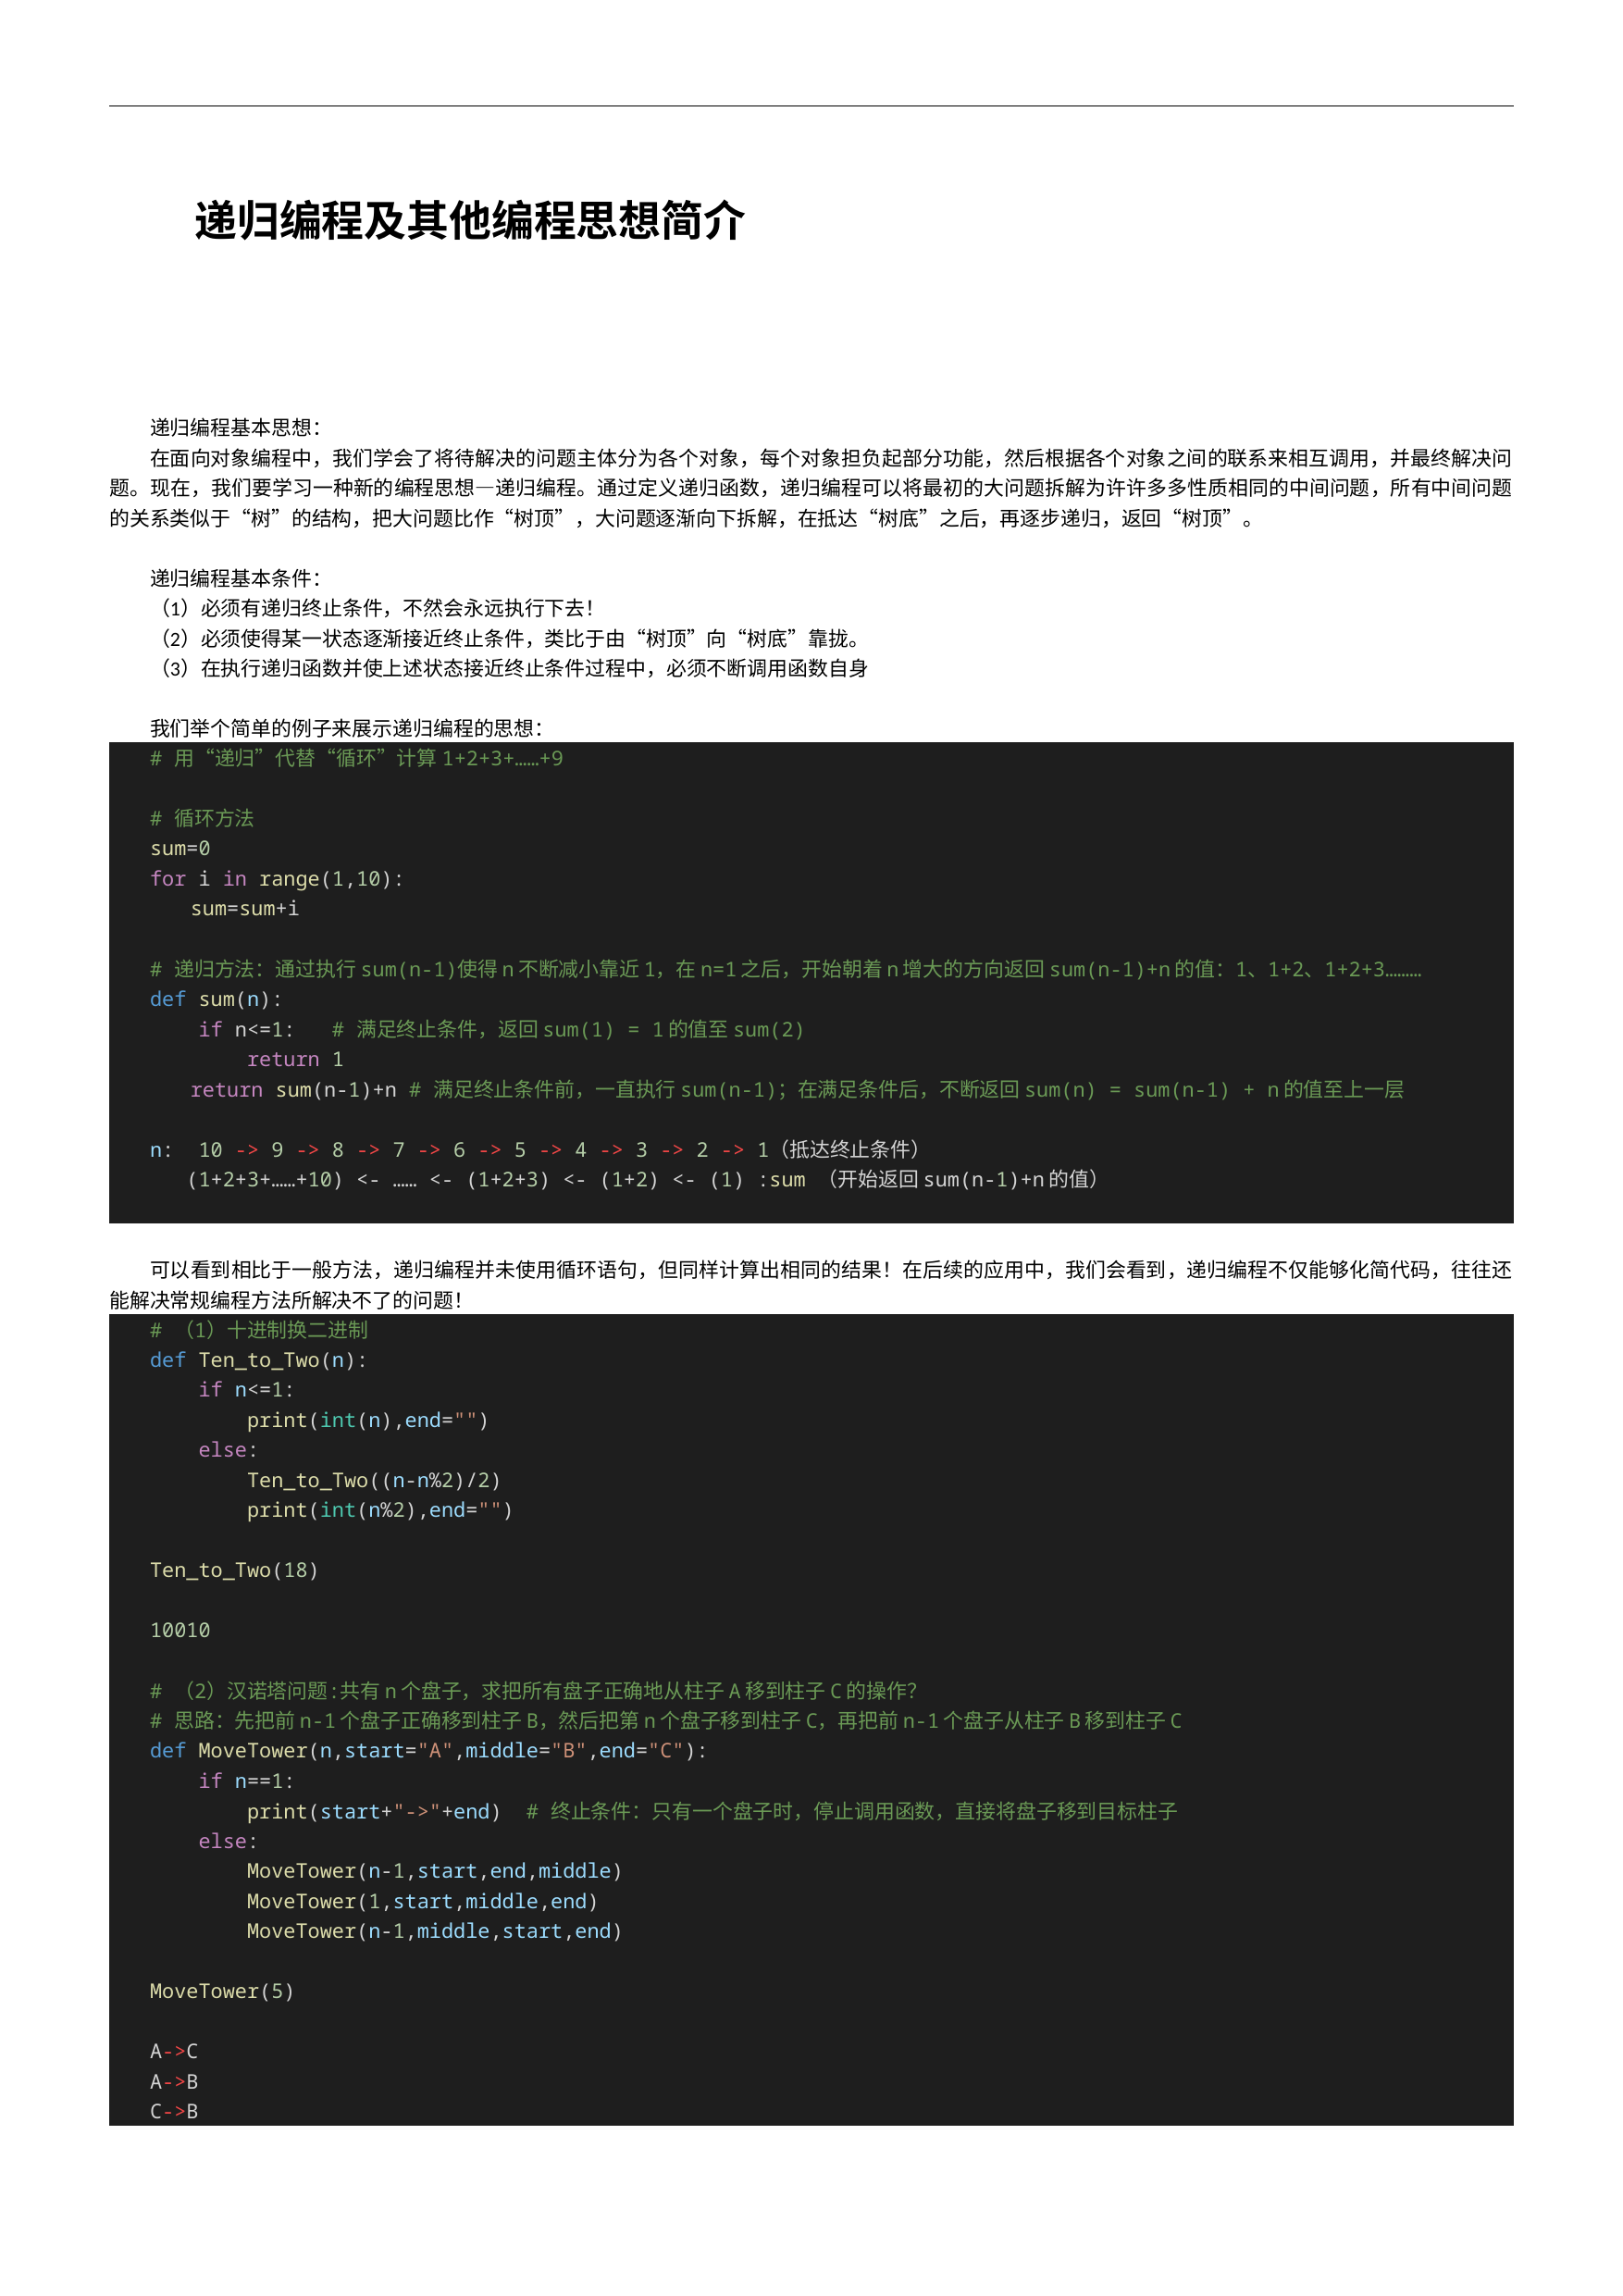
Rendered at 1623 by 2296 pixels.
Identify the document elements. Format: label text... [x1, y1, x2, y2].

text Ten_to_Two(18) [109, 1555, 1514, 1584]
text print(start+"->"+end) # 终止条件：只有一个盘子时，停止调用函数，直接将盘子移到目标柱子 [109, 1795, 1514, 1825]
text return 1 [109, 1043, 1514, 1074]
text Ten_to_Two((n-n%2)/2) [109, 1464, 1514, 1495]
text 可以看到相比于一般方法，递归编程并未使用循环语句，但同样计算出相同的结果！在后续的应用中，我们会看到，递归编程不仅能够化简代码，往往还能解决常规编程方法所解决不了的问题！ [109, 1254, 1514, 1314]
text def sum(n): [109, 983, 1514, 1013]
text def MoveTower(n,start="A",middle="B",end="C"): [109, 1735, 1514, 1765]
text # （1）十进制换二进制 [109, 1314, 1514, 1344]
text （1）必须有递归终止条件，不然会永远执行下去！ [109, 592, 1514, 622]
text MoveTower(5) [109, 1976, 1514, 2005]
text sum=0 [109, 833, 1514, 863]
text # 思路：先把前n-1个盘子正确移到柱子B，然后把第n个盘子移到柱子C，再把前n-1个盘子从柱子B移到柱子C [109, 1705, 1514, 1735]
text A->C [109, 2036, 1514, 2066]
text 10010 [109, 1615, 1514, 1644]
text （2）必须使得某一状态逐渐接近终止条件，类比于由“树顶”向“树底”靠拢。 [109, 622, 1514, 652]
text MoveTower(n-1,start,end,middle) [109, 1855, 1514, 1885]
text 递归编程基本条件： [109, 562, 1514, 592]
text else: [109, 1434, 1514, 1464]
text 我们举个简单的例子来展示递归编程的思想： [109, 713, 1514, 742]
text C->B [109, 2096, 1514, 2126]
text 递归编程基本思想： [109, 412, 1514, 441]
text # 循环方法 [109, 802, 1514, 833]
text （3）在执行递归函数并使上述状态接近终止条件过程中，必须不断调用函数自身 [109, 652, 1514, 682]
text # （2）汉诺塔问题:共有n个盘子，求把所有盘子正确地从柱子A移到柱子C的操作？ [109, 1675, 1514, 1705]
text def Ten_to_Two(n): [109, 1344, 1514, 1374]
text sum=sum+i [109, 893, 1514, 923]
text n: 10 -> 9 -> 8 -> 7 -> 6 -> 5 -> 4 -> 3 -> 2 -> 1（抵达终止条件） [109, 1134, 1514, 1163]
text # 用“递归”代替“循环”计算 1+2+3+……+9 [109, 742, 1514, 773]
text # 递归方法：通过执行sum(n-1)使得n不断减小靠近1，在n=1之后，开始朝着n增大的方向返回 sum(n-1)+n的值：1、1+2、1+2+3……… [109, 953, 1514, 983]
text (1+2+3+……+10) <- …… <- (1+2+3) <- (1+2) <- (1) :sum （开始返回sum(n-1)+n的值） [109, 1163, 1514, 1194]
text for i in range(1,10): [109, 863, 1514, 893]
text 在面向对象编程中，我们学会了将待解决的问题主体分为各个对象，每个对象担负起部分功能，然后根据各个对象之间的联系来相互调用，并最终解决问题。现在，我们要学习一种新的编程思想—递归编程。通过定义递归函数，递归编程可以将最初的大问题拆解为许许多多性质相同的中间问题，所有中间问题的关系类似于“树”的结构，把大问题比作“树顶”，大问题逐渐向下拆解，在抵达“树底”之后，再逐步递归，返回“树顶”。 [109, 441, 1514, 532]
text if n<=1: # 满足终止条件，返回sum(1) = 1的值至sum(2) [109, 1013, 1514, 1043]
text return sum(n-1)+n # 满足终止条件前，一直执行sum(n-1)；在满足条件后，不断返回sum(n) = sum(n-1) + n的值至上一层 [109, 1074, 1514, 1103]
text print(int(n),end="") [109, 1404, 1514, 1434]
text else: [109, 1825, 1514, 1855]
text MoveTower(n-1,middle,start,end) [109, 1916, 1514, 1945]
text if n==1: [109, 1765, 1514, 1795]
text MoveTower(1,start,middle,end) [109, 1885, 1514, 1916]
subtitle 递归编程及其他编程思想简介 [109, 173, 1514, 263]
text A->B [109, 2066, 1514, 2096]
text if n<=1: [109, 1374, 1514, 1404]
text print(int(n%2),end="") [109, 1495, 1514, 1524]
